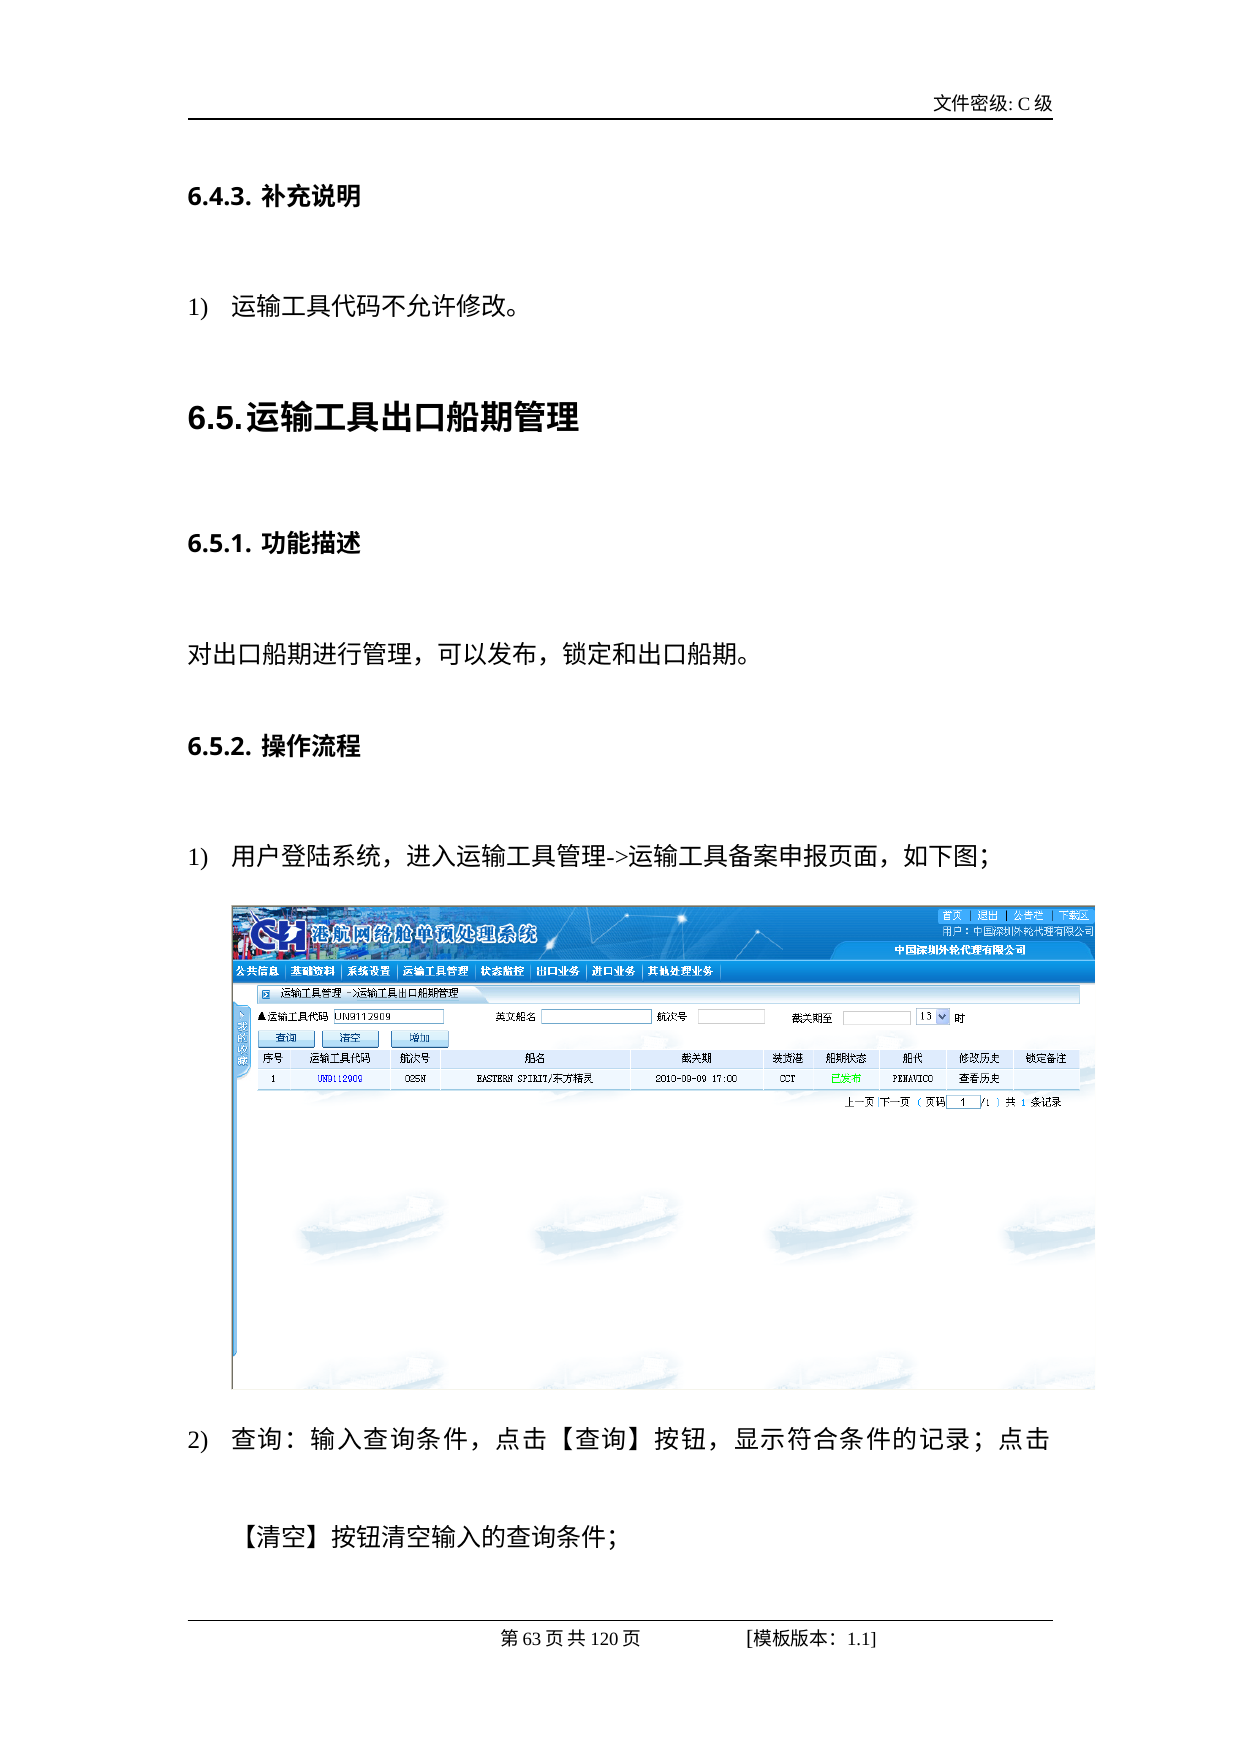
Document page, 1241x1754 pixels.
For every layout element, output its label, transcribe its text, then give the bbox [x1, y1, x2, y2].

subtitle 补充说明 [187, 162, 1053, 227]
list 运输工具代码不允许修改。 [187, 272, 1053, 337]
list 查询：输入查询条件，点击【查询】按钮，显示符合条件的记录；点击【清空】按钮清空输入的查询条件； [187, 1405, 1053, 1568]
subtitle 运输工具出口船期管理 [187, 382, 1053, 447]
list 用户登陆系统，进入运输工具管理->运输工具备案申报页面，如下图； [187, 822, 1053, 887]
subtitle 操作流程 [187, 712, 1053, 777]
text 对出口船期进行管理，可以发布，锁定和出口船期。 [187, 620, 1053, 685]
subtitle 功能描述 [187, 509, 1053, 574]
picture [231, 905, 1096, 1390]
